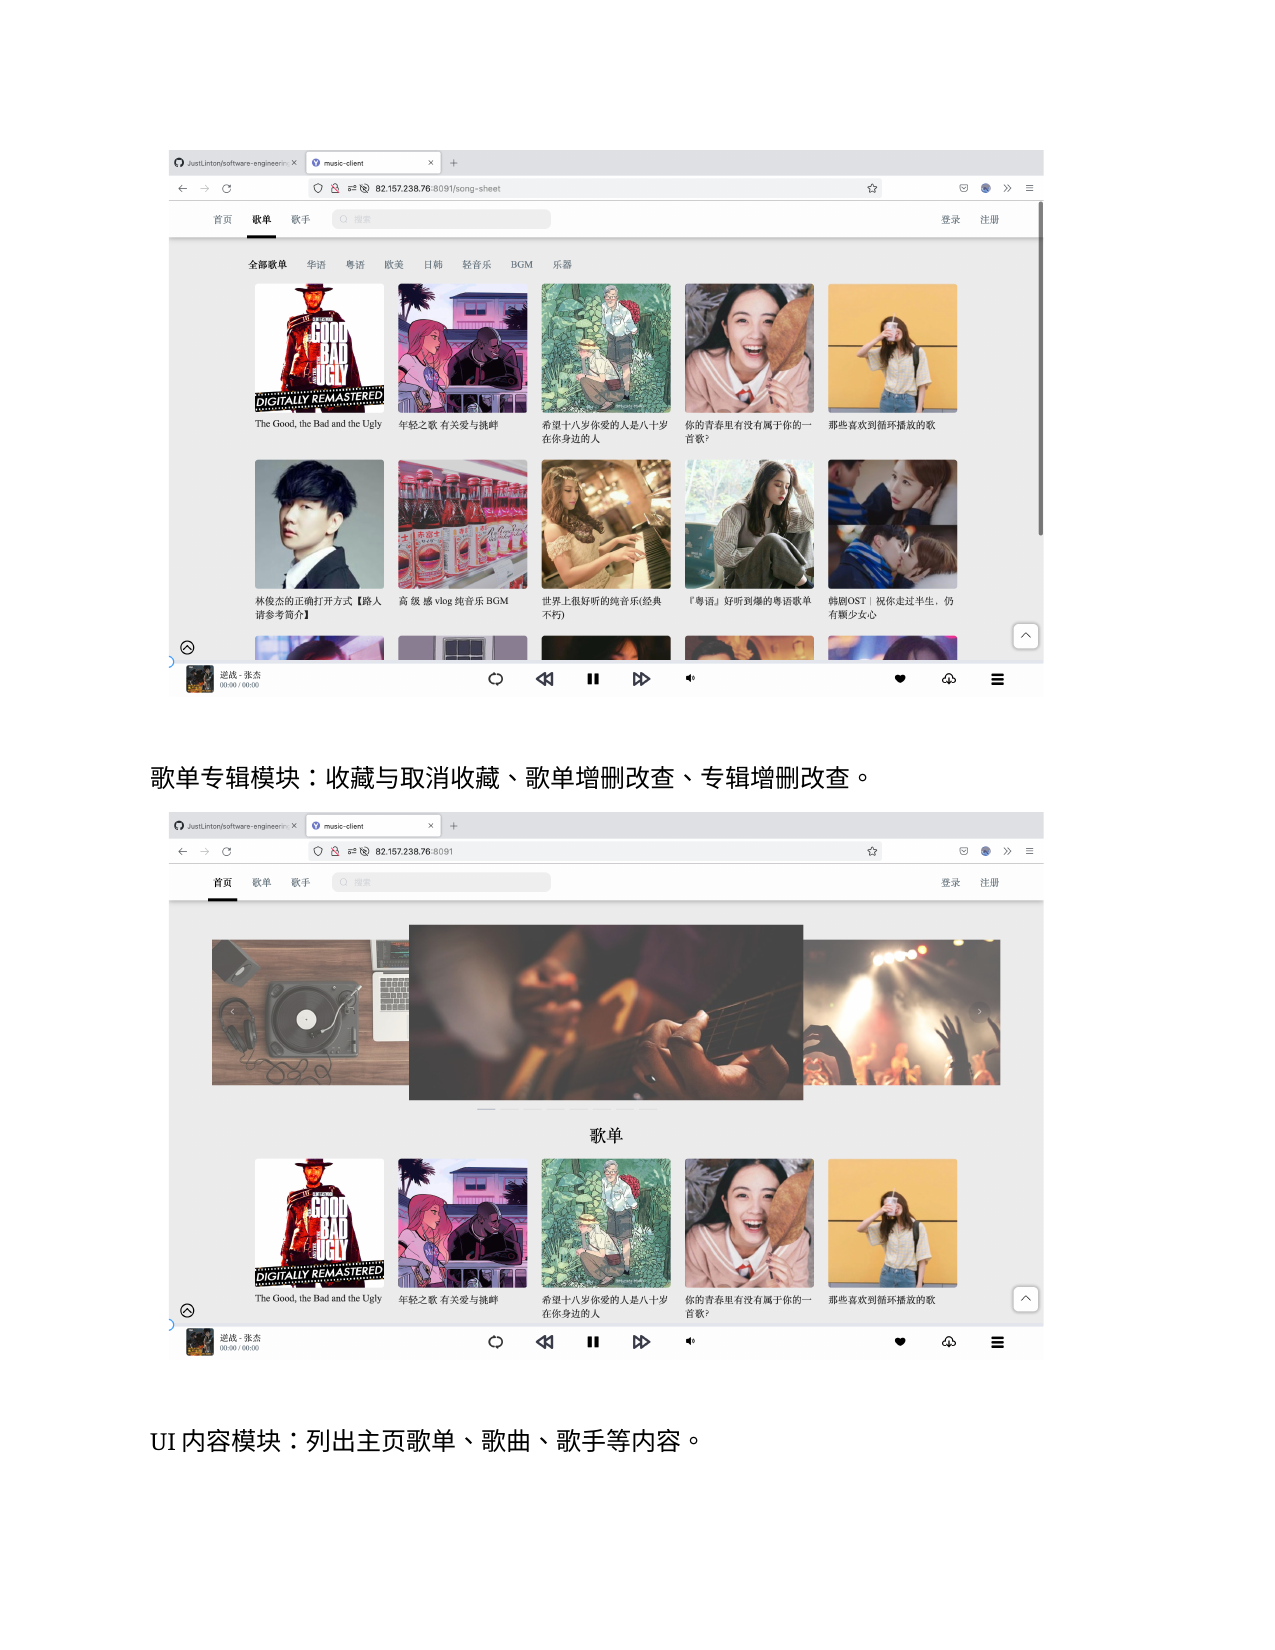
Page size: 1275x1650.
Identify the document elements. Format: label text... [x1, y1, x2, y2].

text UI内容模块：列出主页歌单、歌曲、歌手等内容。 [150, 1428, 1125, 1457]
text 歌单专辑模块：收藏与取消收藏、歌单增删改查、专辑增删改查。 [150, 765, 1125, 794]
picture [168, 812, 1044, 1360]
picture [168, 150, 1044, 697]
